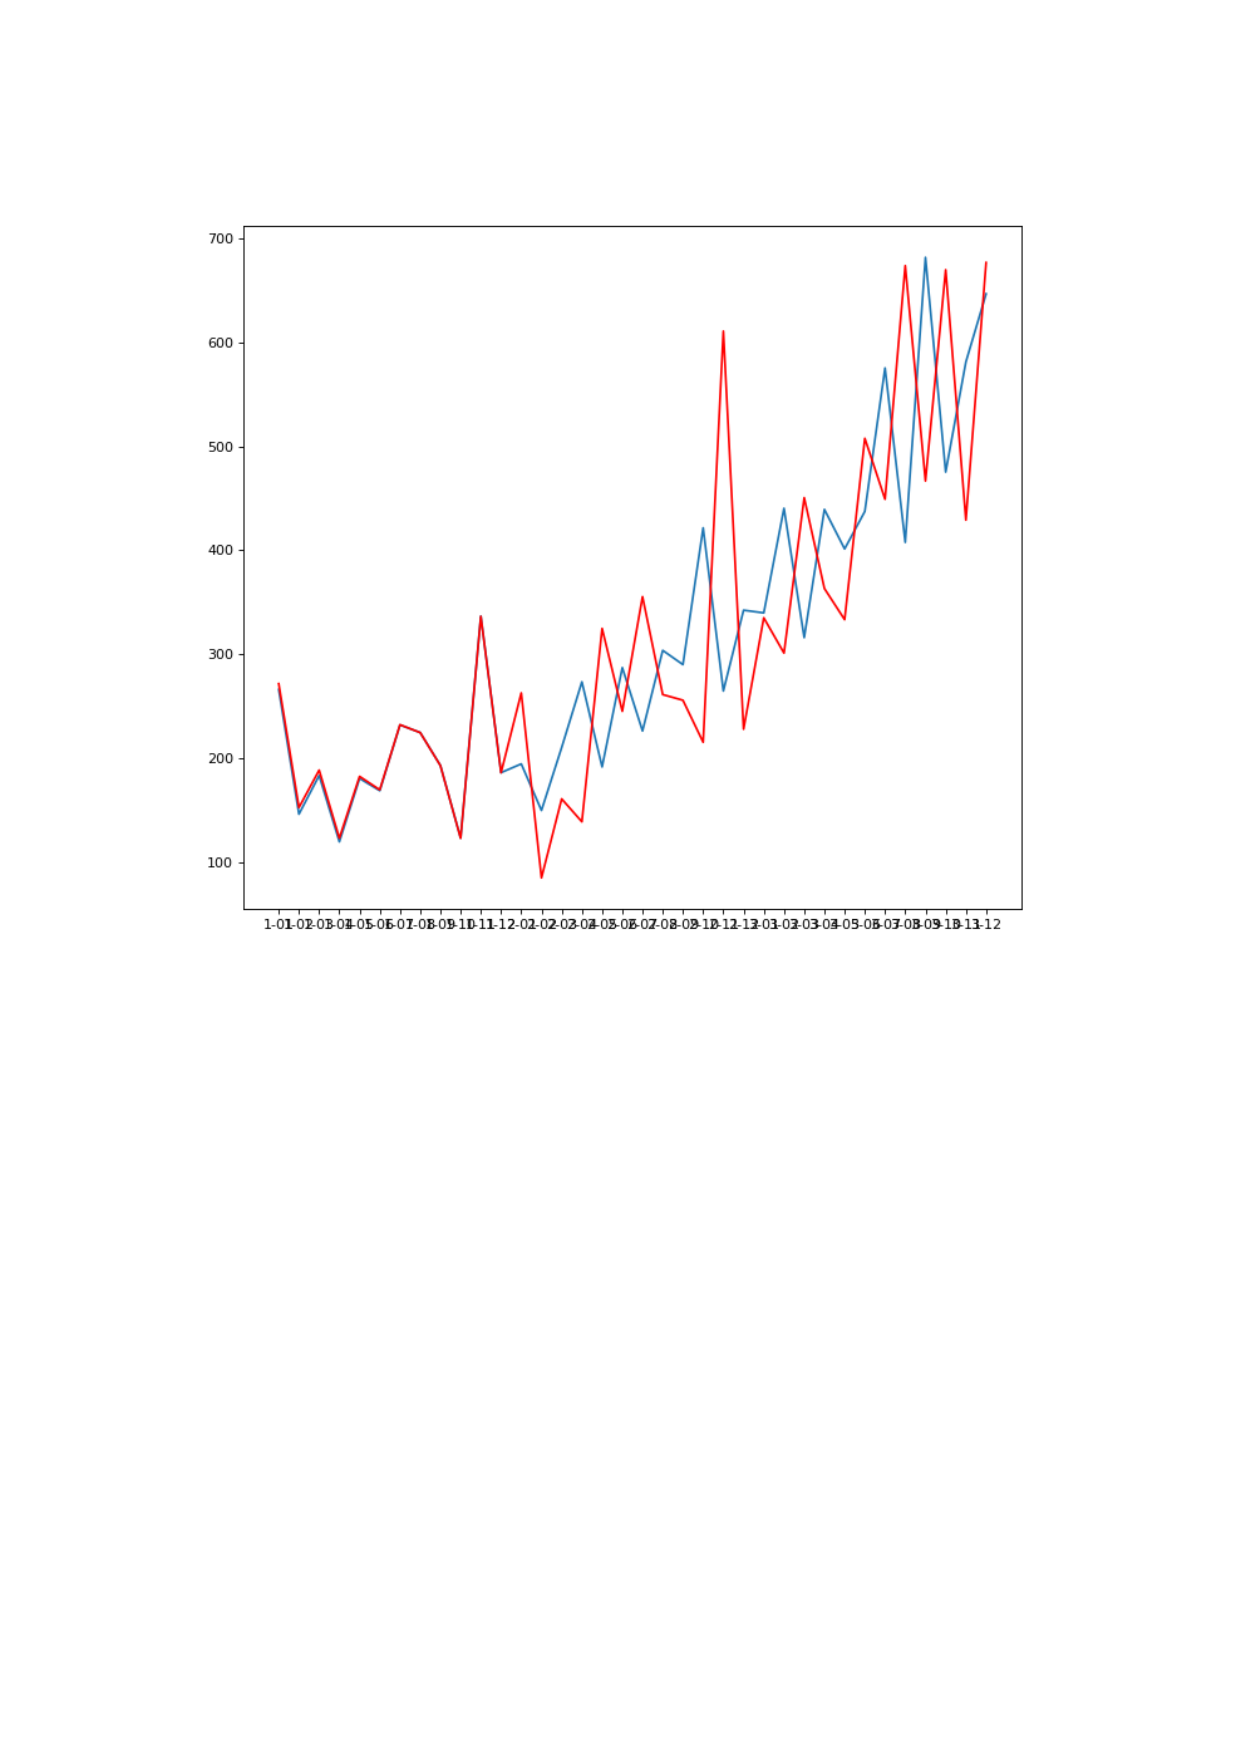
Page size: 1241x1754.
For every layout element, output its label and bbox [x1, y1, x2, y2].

picture [118, 118, 1122, 1022]
